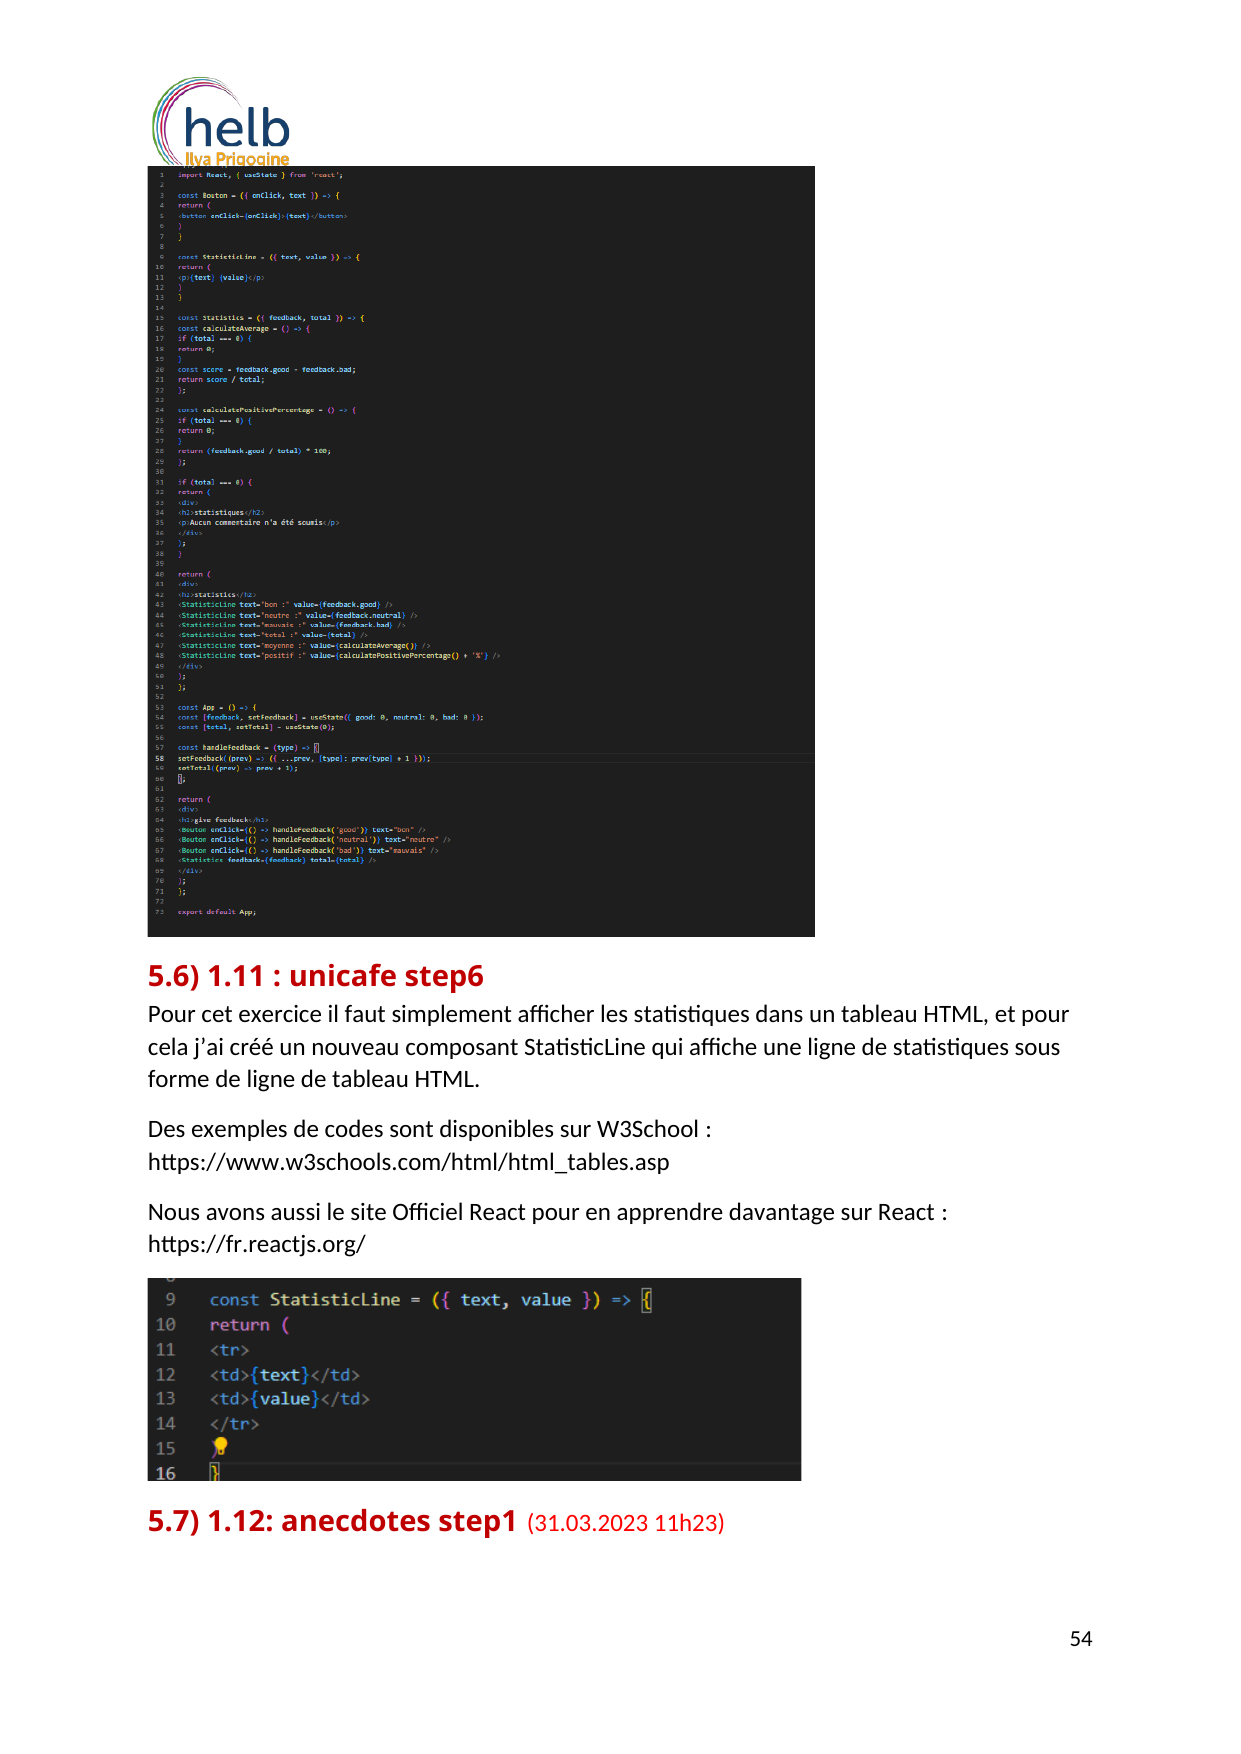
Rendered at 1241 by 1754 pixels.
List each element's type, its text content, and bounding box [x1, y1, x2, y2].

text Nous avons aussi le site Officiel React pour en apprendre davantage sur React : https://fr.reactjs.org/ [148, 1196, 1092, 1259]
picture [147, 73, 815, 937]
text 5.7) 1.12: anecdotes step1 (31.03.2023 11h23) [148, 1500, 1092, 1539]
picture [147, 1278, 802, 1481]
subtitle 5.6) 1.11 : unicafe step6 [148, 955, 1092, 995]
text Des exemples de codes sont disponibles sur W3School : https://www.w3schools.com/html/html_tables.asp [148, 1113, 1092, 1177]
text Pour cet exercice il faut simplement afficher les statistiques dans un tableau HTML, et pour cela j’ai créé un nouveau composant StatisticLine qui affiche une ligne de statistiques sous forme de ligne de tableau HTML. [148, 998, 1092, 1094]
